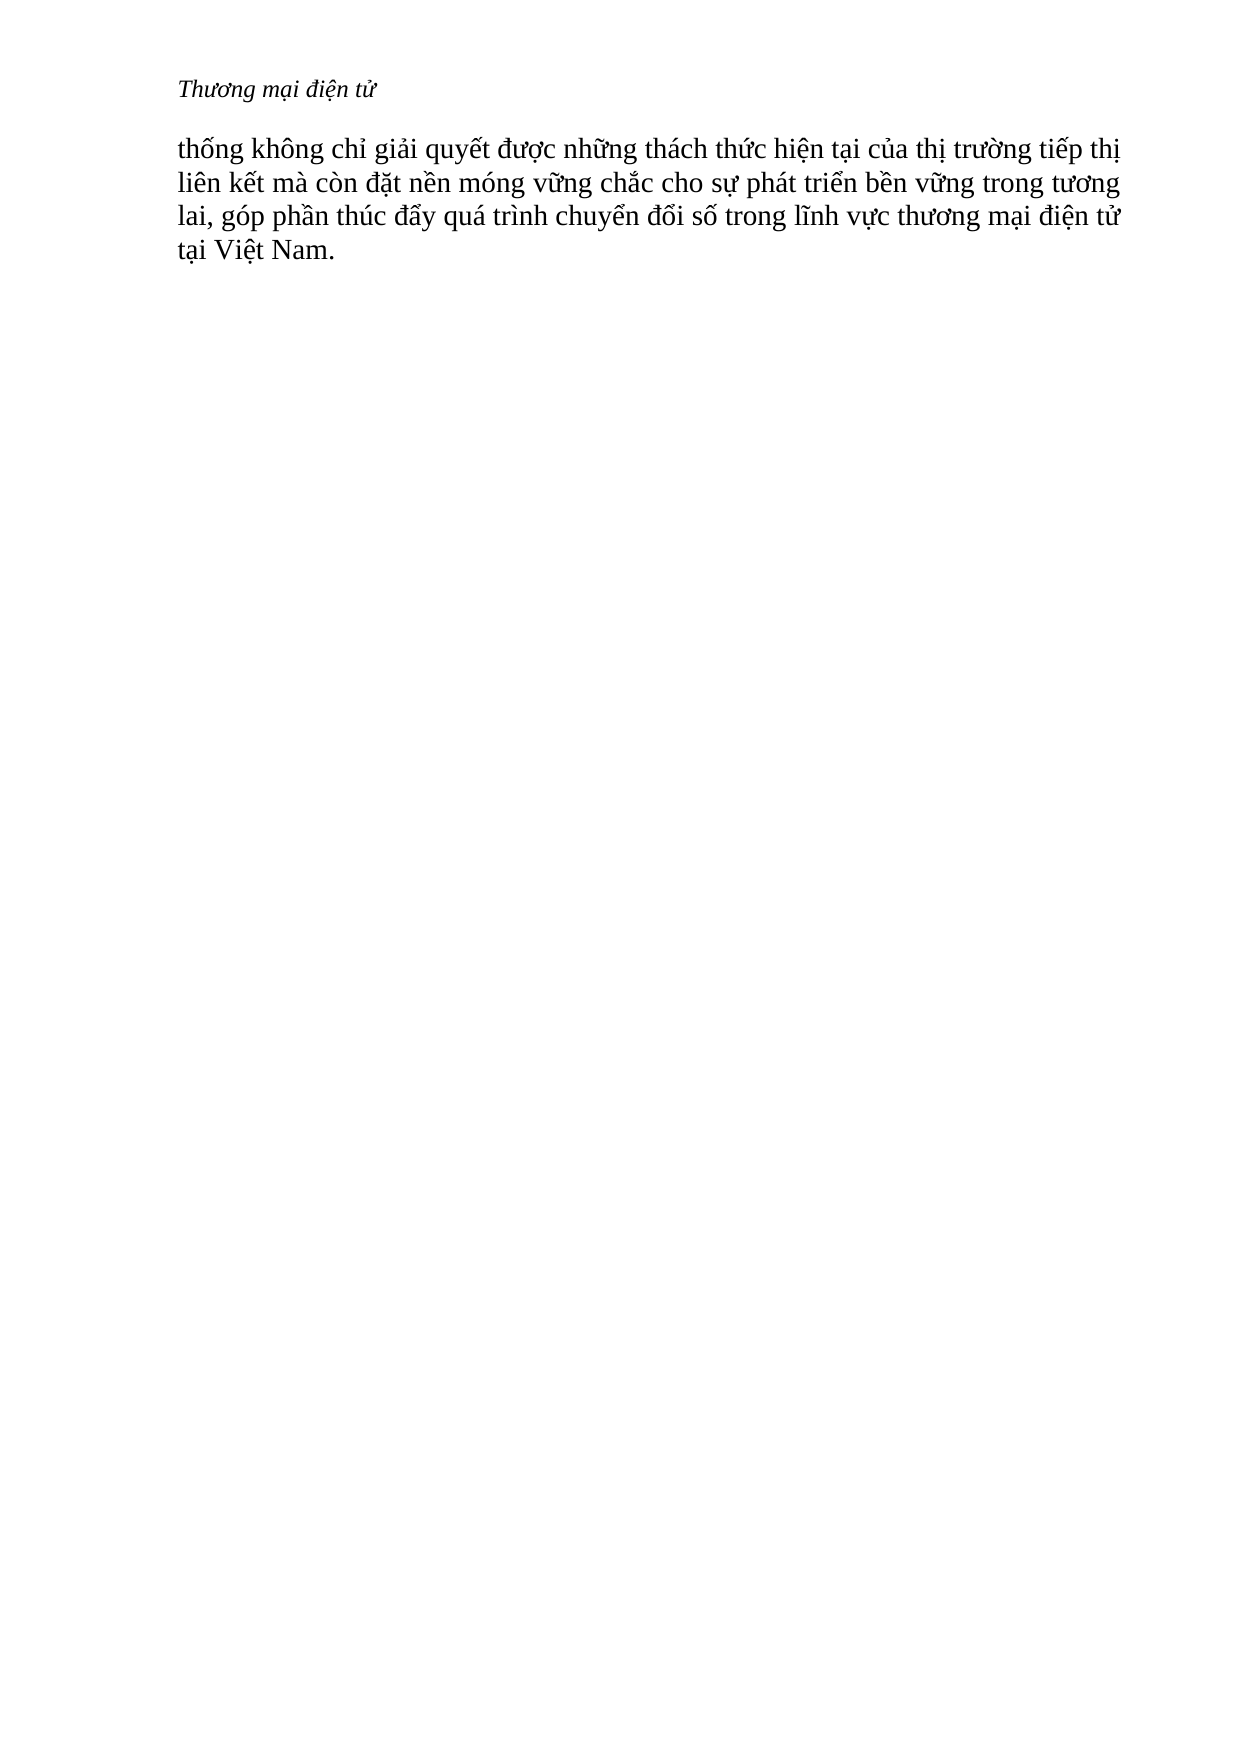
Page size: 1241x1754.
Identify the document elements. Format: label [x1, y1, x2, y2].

text [177, 131, 1122, 266]
